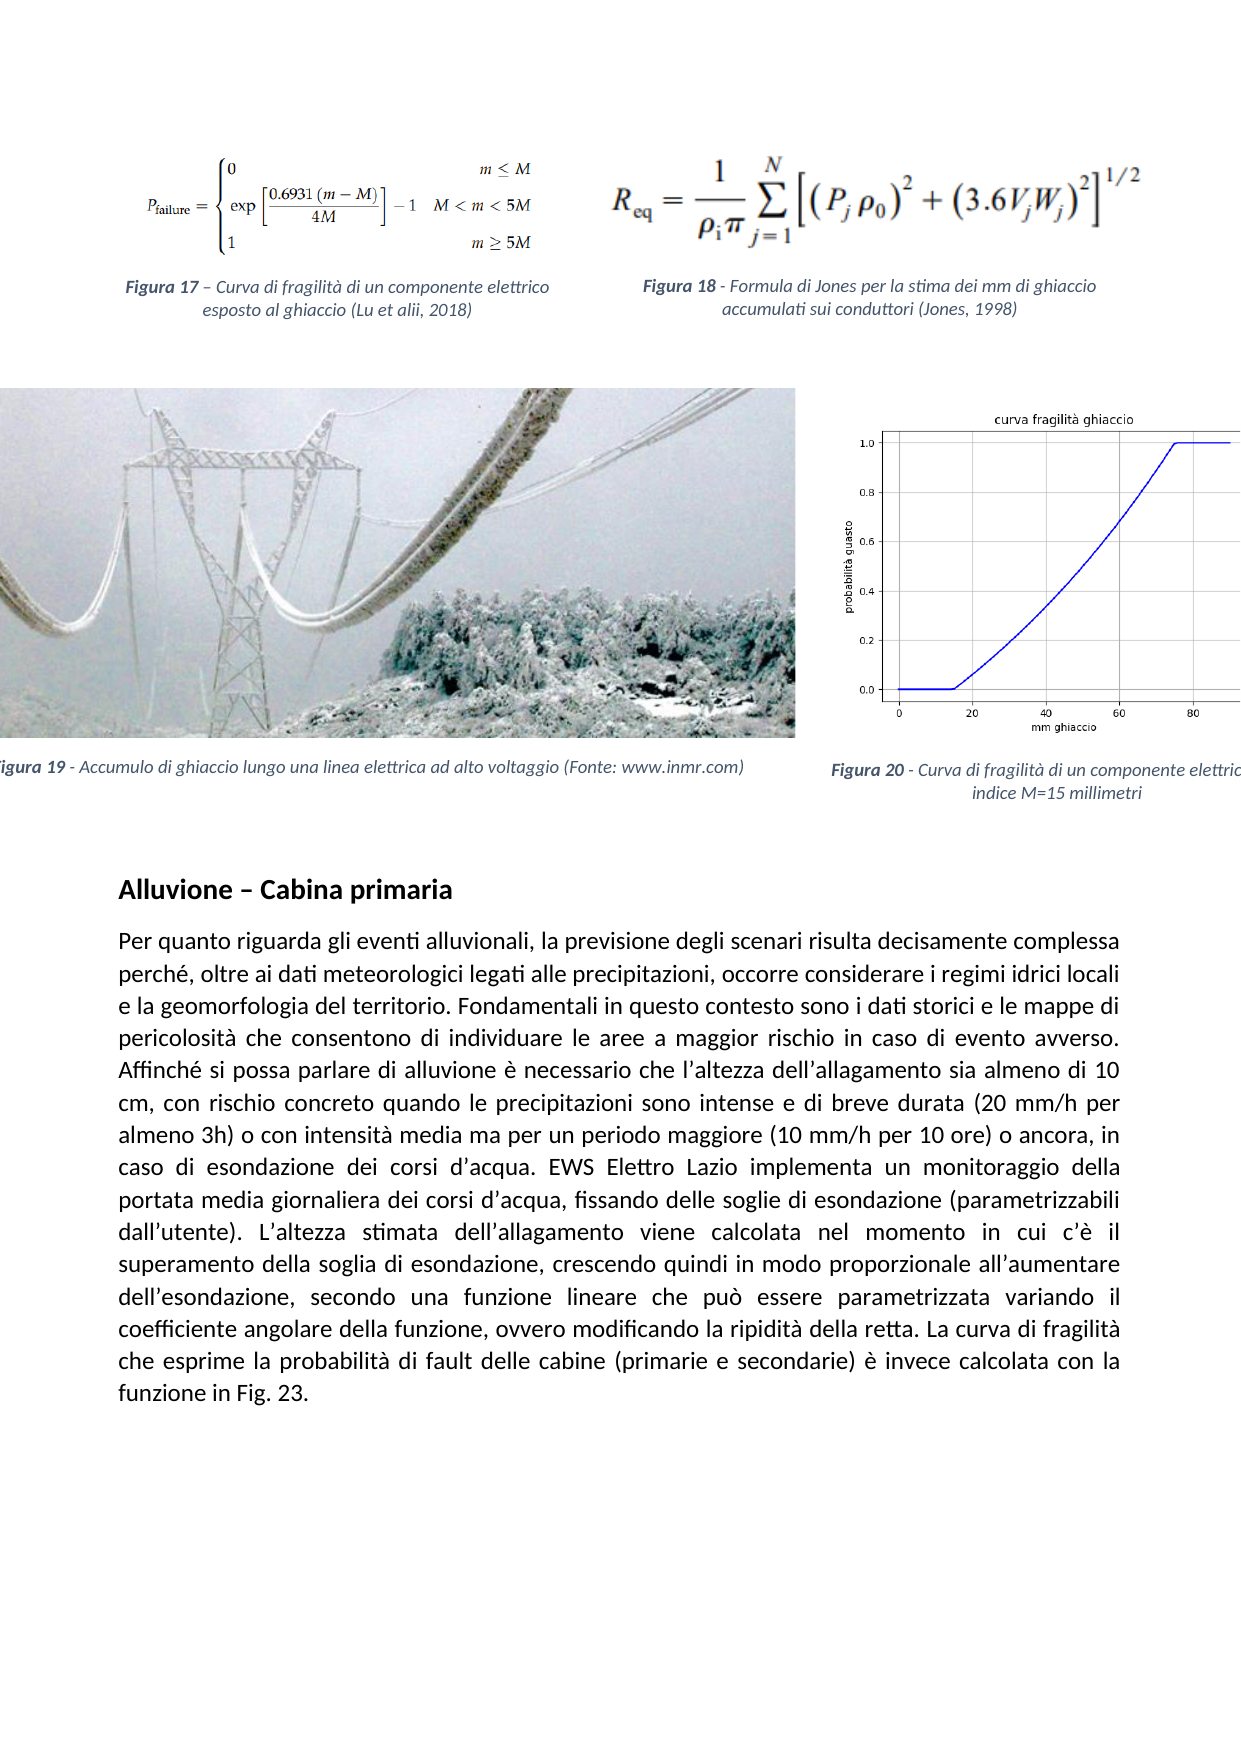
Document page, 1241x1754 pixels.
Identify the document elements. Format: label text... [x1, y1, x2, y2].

picture [0, 388, 796, 738]
table_header Figura 19 - Accumulo di ghiaccio lungo una linea elettrica ad alto voltaggio (Fonte: www.inmr.com) [0, 388, 807, 825]
picture [600, 147, 1142, 256]
table_header Figura 17 – Curva di fragilità di un componente elettrico esposto al ghiaccio (Lu et alii, 2018) [88, 148, 589, 342]
picture [823, 388, 1241, 740]
table_header Figura 20 - Curva di fragilità di un componente elettrico con indice M=15 millimetri [807, 388, 1240, 825]
text Per quanto riguarda gli eventi alluvionali, la previsione degli scenari risulta decisamente complessa perché, oltre ai dati meteorologici legati alle precipitazioni, occorre considerare i regimi idrici locali e la geomorfologia del territorio. Fondamentali in questo contesto sono i dati storici e le mappe di pericolosità che consentono di individuare le aree a maggior rischio in caso di evento avverso. Affinché si possa parlare di alluvione è necessario che l’altezza dell’allagamento sia almeno di 10 cm, con rischio concreto quando le precipitazioni sono intense e di breve durata (20 mm/h per almeno 3h) o con intensità media ma per un periodo maggiore (10 mm/h per 10 ore) o ancora, in caso di esondazione dei corsi d’acqua. EWS Elettro Lazio implementa un monitoraggio della portata media giornaliera dei corsi d’acqua, fissando delle soglie di esondazione (parametrizzabili dall’utente). L’altezza stimata dell’allagamento viene calcolata nel momento in cui c’è il superamento della soglia di esondazione, crescendo quindi in modo proporzionale all’aumentare dell’esondazione, secondo una funzione lineare che può essere parametrizzata variando il coefficiente angolare della funzione, ovvero modificando la ripidità della retta. La curva di fragilità che esprime la probabilità di fault delle cabine (primarie e secondarie) è invece calcolata con la funzione in Fig. 23. [118, 925, 1122, 1408]
text Alluvione – Cabina primaria [118, 871, 1122, 907]
picture [141, 147, 536, 257]
table_header Figura 18 - Formula di Jones per la stima dei mm di ghiaccio accumulati sui conduttori (Jones, 1998) [589, 148, 1152, 342]
